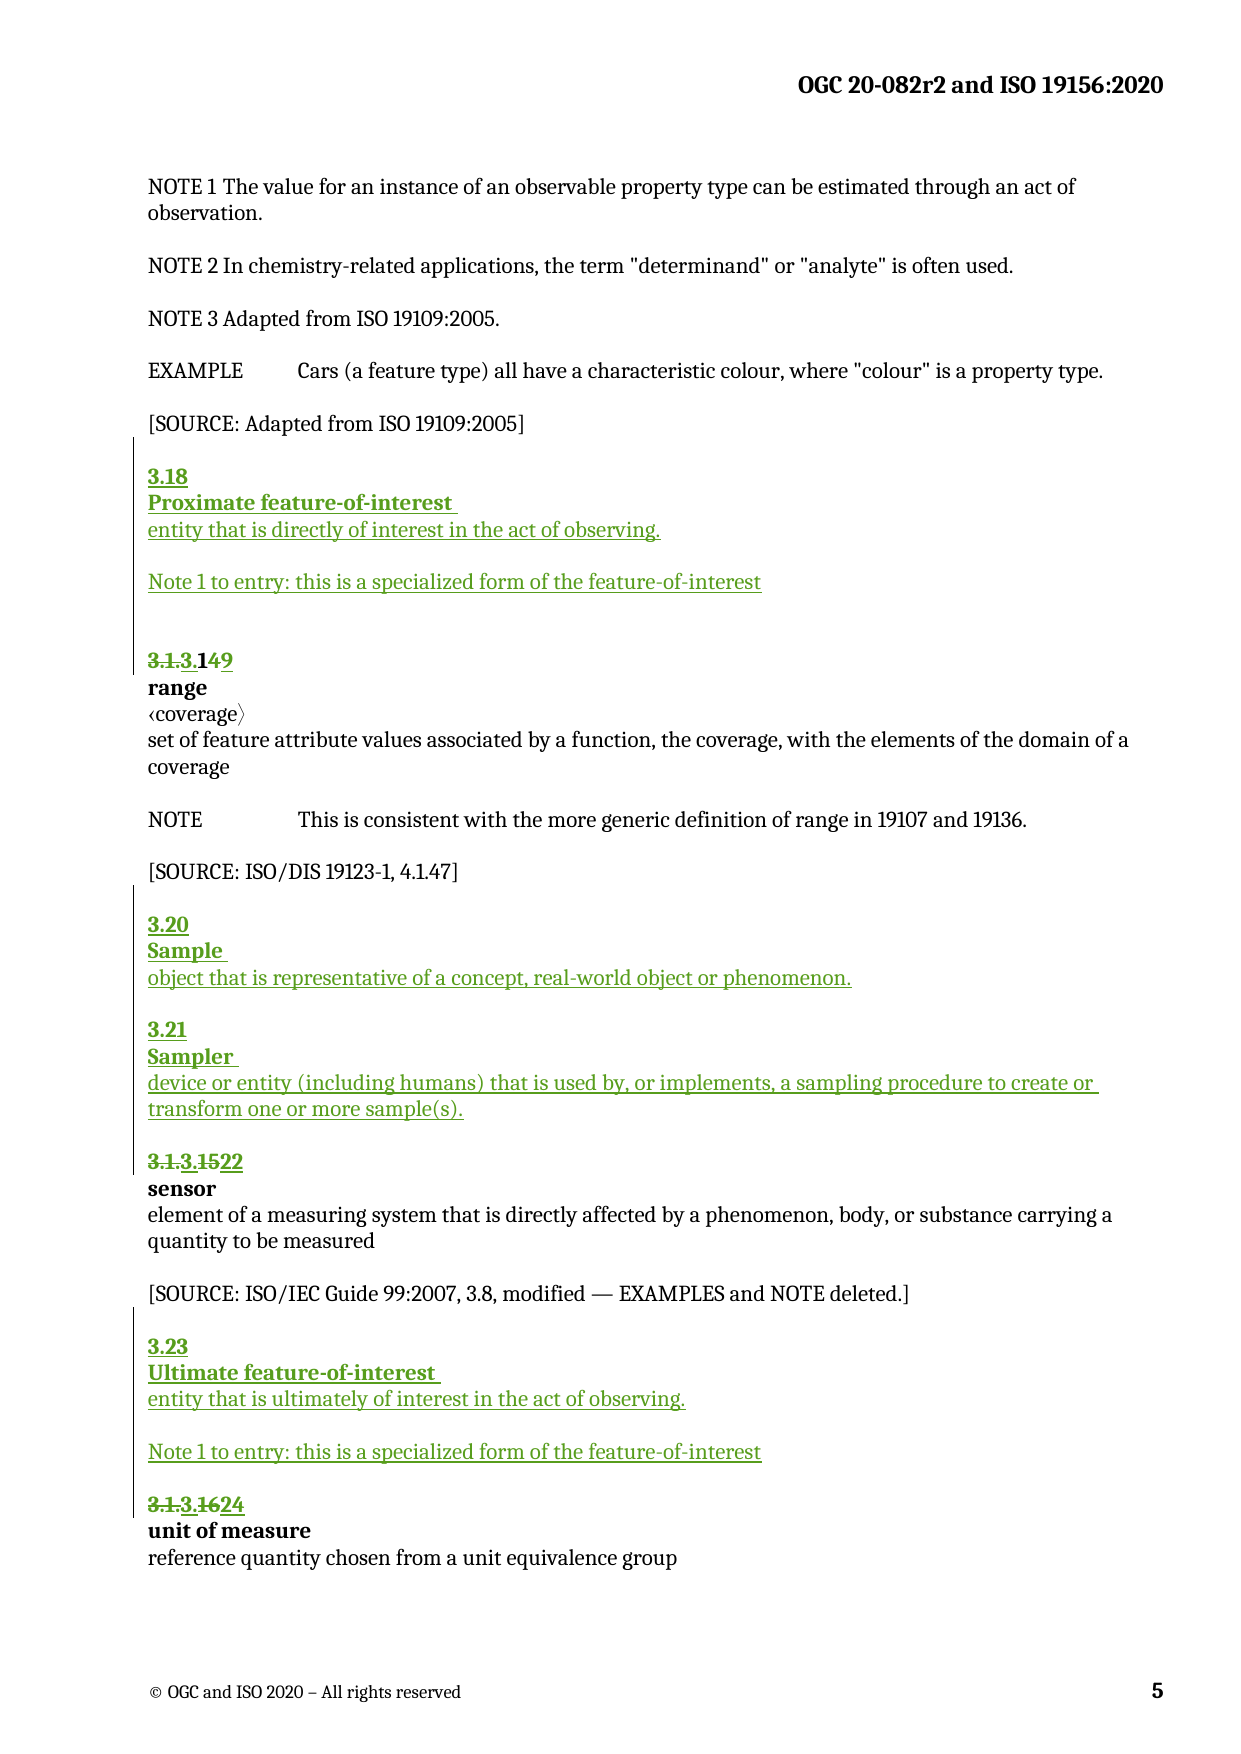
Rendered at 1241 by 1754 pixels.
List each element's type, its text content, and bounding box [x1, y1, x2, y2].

text element of a measuring system that is directly affected by a phenomenon, body, or substance carrying a quantity to be measured [148, 1202, 1163, 1254]
text NOTE 2 In chemistry-related applications, the term "determinand" or "analyte" is often used. [148, 253, 1163, 279]
text reference quantity chosen from a unit equivalence group [148, 1544, 1163, 1571]
text range [148, 674, 1163, 701]
text NOTE 1 The value for an instance of an observable property type can be estimated through an act of observation. [148, 174, 1163, 227]
text [SOURCE: ISO/DIS 19123-1, 4.1.47] [148, 859, 1163, 885]
text NOTE This is consistent with the more generic definition of range in 19107 and 19136. [148, 806, 1163, 833]
text sensor [148, 1175, 1163, 1202]
text NOTE 3 Adapted from ISO 19109:2005. [148, 306, 1163, 332]
text unit of measure [148, 1518, 1163, 1544]
text set of feature attribute values associated by a function, the coverage, with the elements of the domain of a coverage [148, 727, 1163, 780]
text coverage [148, 701, 1163, 727]
text EXAMPLE Cars (a feature type) all have a characteristic colour, where "colour" is a property type. [148, 358, 1163, 385]
text 1 [148, 648, 1163, 674]
text [SOURCE: Adapted from ISO 19109:2005] [148, 411, 1163, 437]
text [SOURCE: ISO/IEC Guide 99:2007, 3.8, modified — EXAMPLES and NOTE deleted.] [148, 1281, 1163, 1307]
